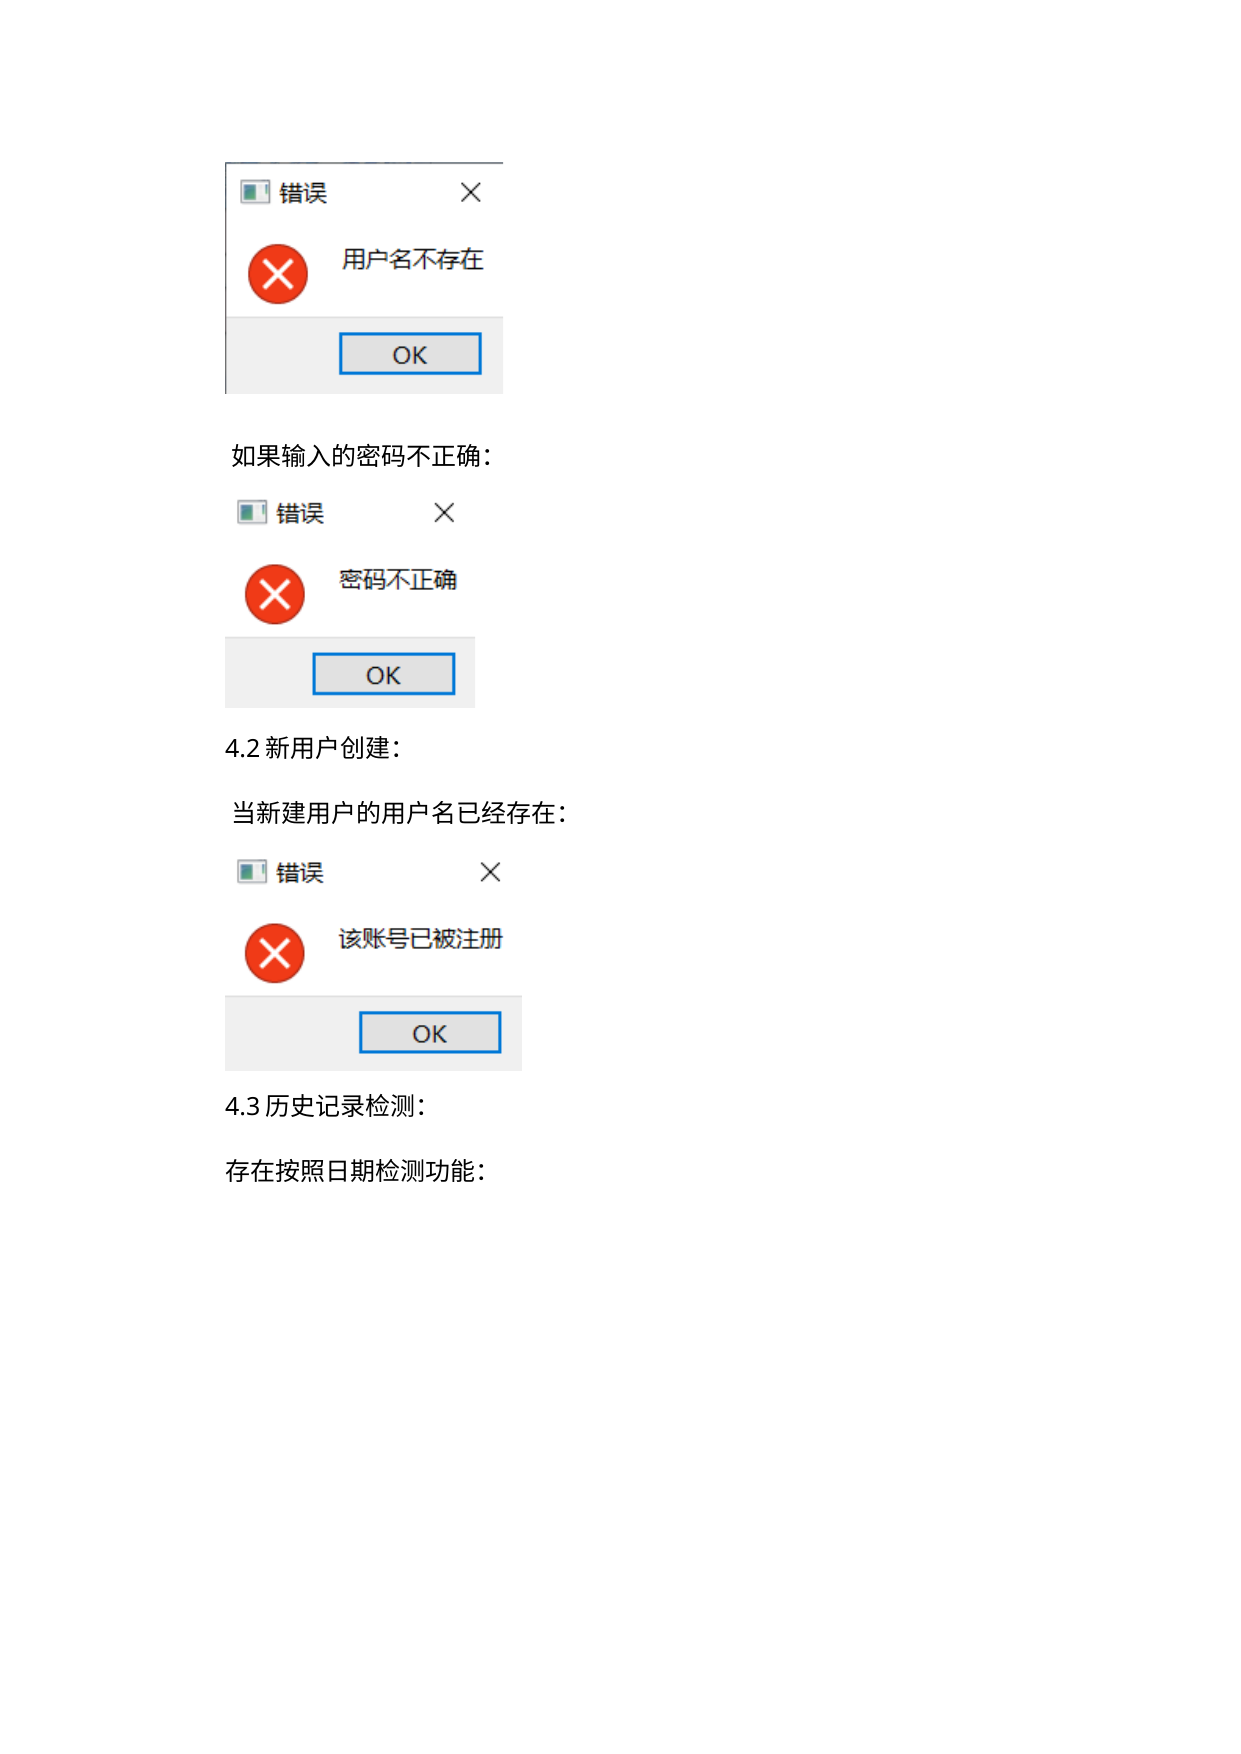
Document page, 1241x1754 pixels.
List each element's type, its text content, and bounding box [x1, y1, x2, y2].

picture [225, 162, 504, 394]
list 4.2新用户创建： [225, 714, 1053, 779]
picture [225, 487, 476, 708]
list 存在按照日期检测功能： [225, 1137, 1053, 1202]
picture [225, 844, 522, 1071]
list 当新建用户的用户名已经存在： [225, 779, 1053, 844]
list 4.3历史记录检测： [225, 1072, 1053, 1137]
list 如果输入的密码不正确： [225, 422, 1053, 487]
